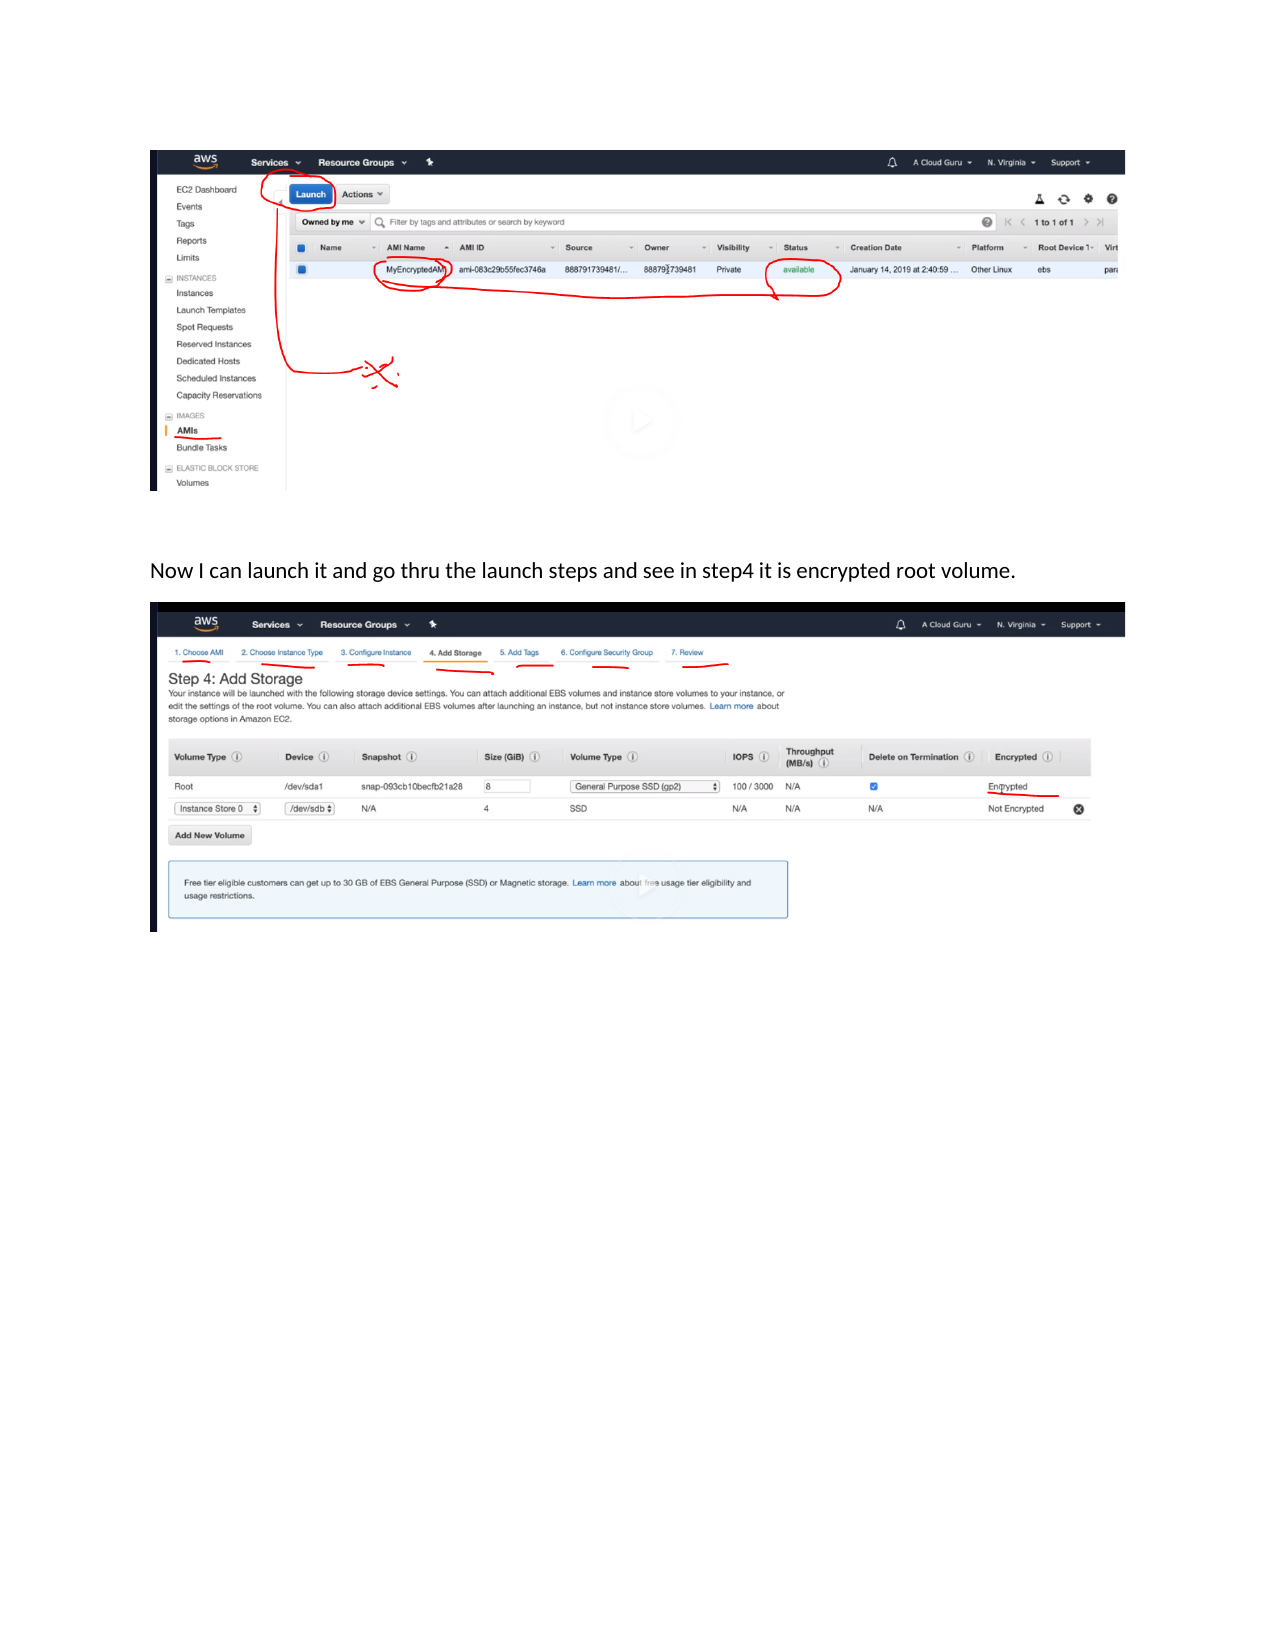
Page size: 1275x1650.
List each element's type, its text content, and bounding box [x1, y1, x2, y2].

picture [150, 602, 1125, 932]
text Now I can launch it and go thru the launch steps and see in step4 it is encrypted root volume. [150, 556, 1125, 584]
picture [150, 150, 1125, 491]
